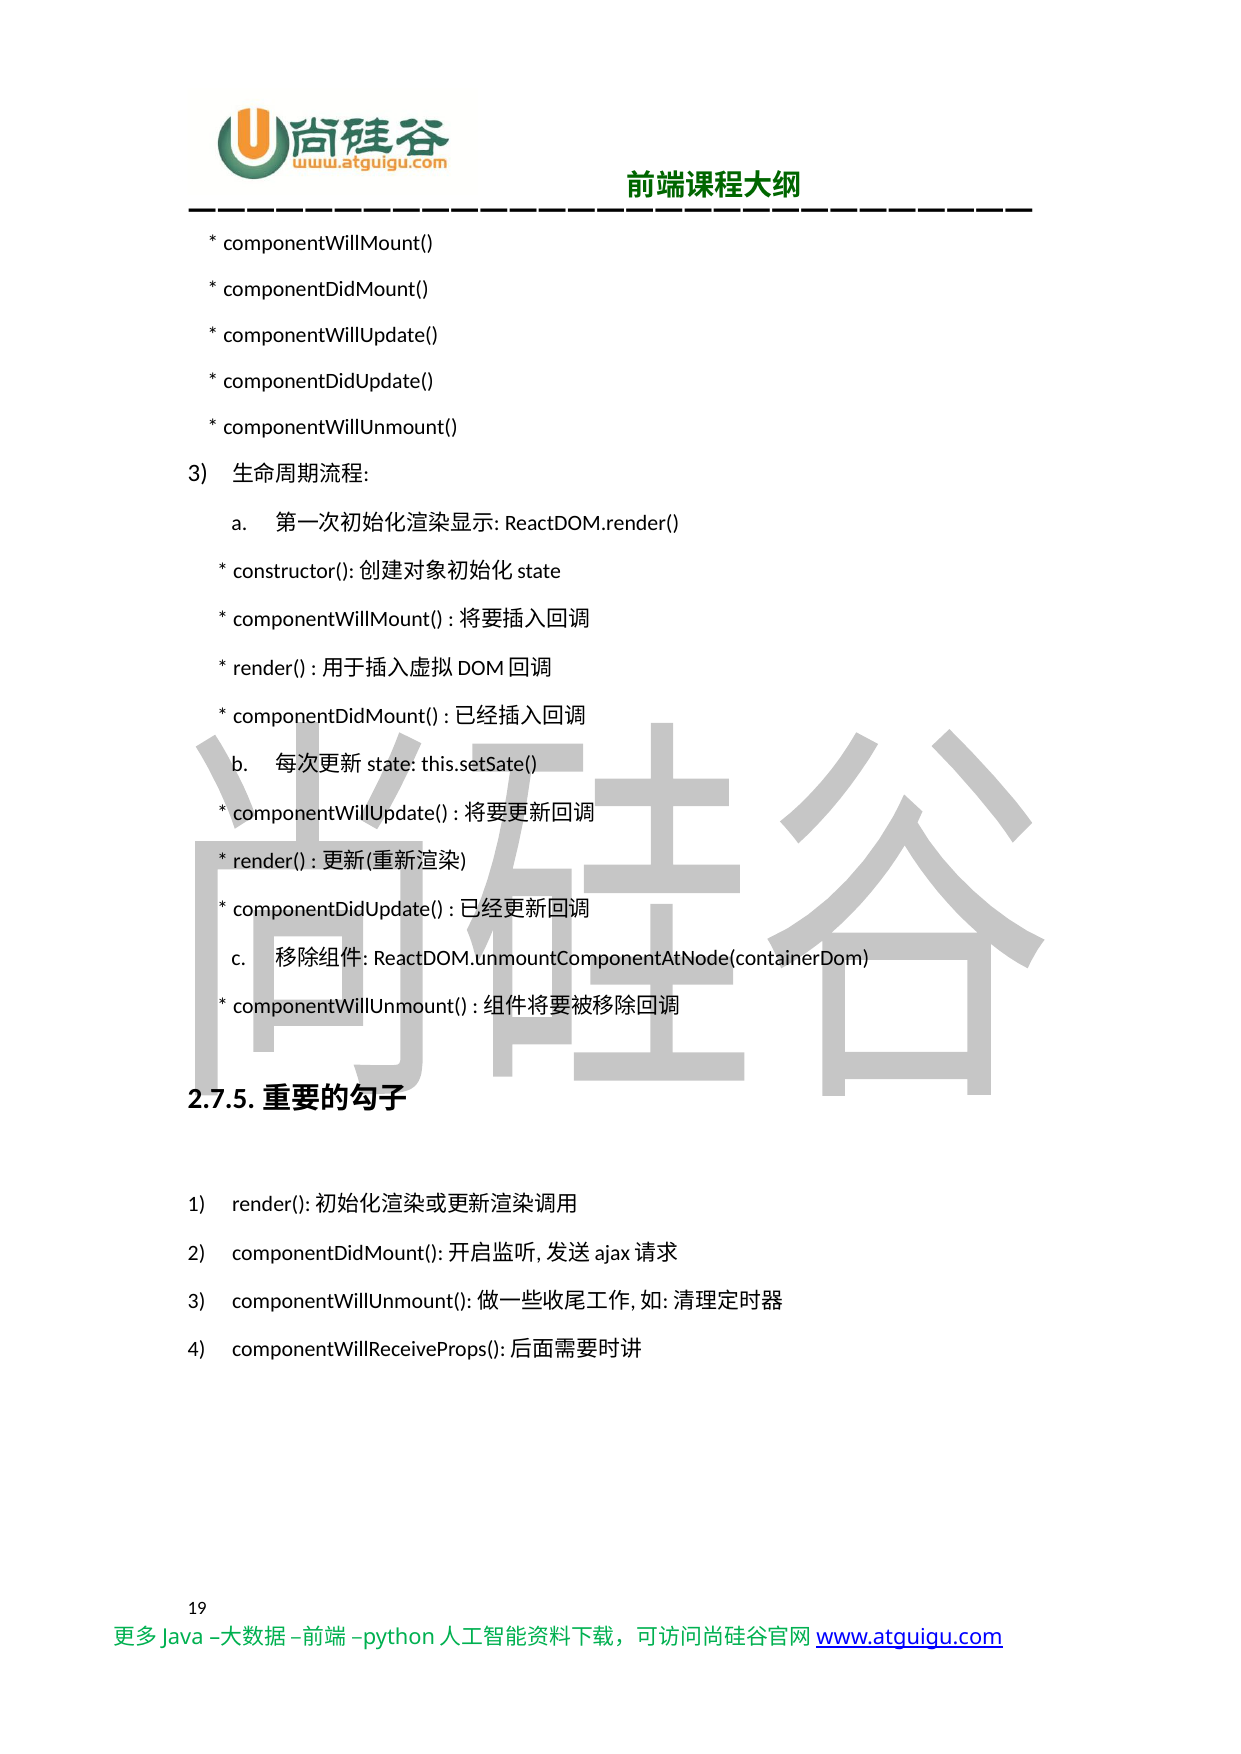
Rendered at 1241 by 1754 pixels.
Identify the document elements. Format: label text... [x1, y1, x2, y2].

list 每次更新state: this.setSate() [231, 746, 1053, 778]
text * componentDidUpdate() : 已经更新回调 [187, 891, 1053, 923]
list 移除组件: ReactDOM.unmountComponentAtNode(containerDom) [231, 939, 1053, 972]
text * componentDidUpdate() [187, 364, 1053, 397]
text * render() : 更新(重新渲染) [187, 842, 1053, 875]
text * constructor(): 创建对象初始化state [187, 552, 1053, 585]
list componentDidMount(): 开启监听, 发送ajax请求 [187, 1234, 1053, 1267]
list 第一次初始化渲染显示: ReactDOM.render() [231, 504, 1053, 537]
text * componentWillMount() : 将要插入回调 [187, 601, 1053, 633]
subtitle 2.7.5. 重要的勾子 [187, 1063, 1053, 1128]
picture [187, 88, 479, 195]
list render(): 初始化渲染或更新渲染调用 [187, 1186, 1053, 1218]
list componentWillUnmount(): 做一些收尾工作, 如: 清理定时器 [187, 1282, 1053, 1315]
text * componentWillUnmount() : 组件将要被移除回调 [187, 987, 1053, 1020]
text * componentWillUnmount() [187, 410, 1053, 442]
text * componentDidMount() [187, 272, 1053, 305]
text * render() : 用于插入虚拟DOM回调 [187, 649, 1053, 682]
text * componentWillUpdate() : 将要更新回调 [187, 794, 1053, 827]
list componentWillReceiveProps(): 后面需要时讲 [187, 1331, 1053, 1363]
list 生命周期流程: [187, 456, 1053, 488]
text * componentWillMount() [187, 227, 1053, 259]
text * componentDidMount() : 已经插入回调 [187, 697, 1053, 730]
text * componentWillUpdate() [187, 318, 1053, 351]
